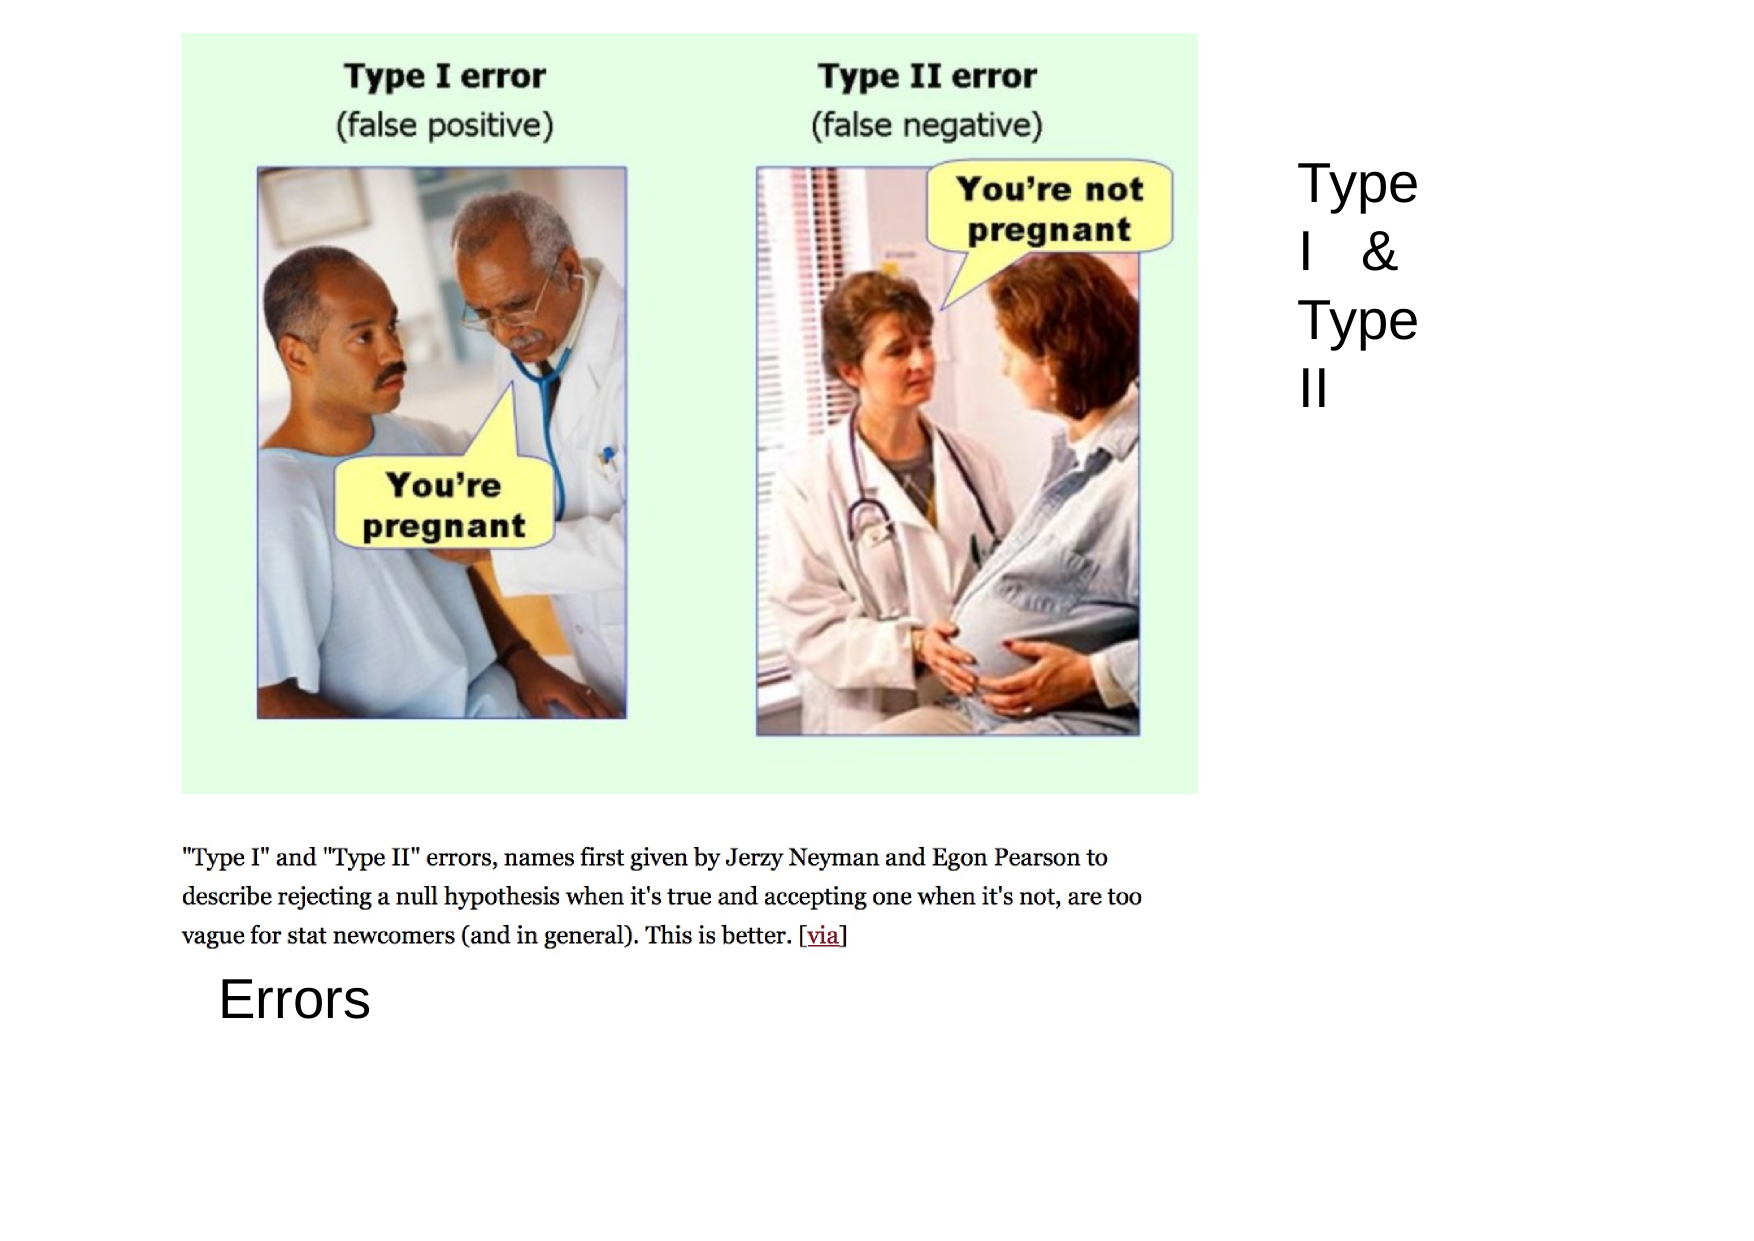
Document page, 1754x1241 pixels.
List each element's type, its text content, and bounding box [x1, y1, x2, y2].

text Errors [218, 424, 1426, 1030]
text Type I & [1211, 150, 1426, 283]
picture [173, 0, 1211, 958]
text Type II [1211, 287, 1426, 419]
